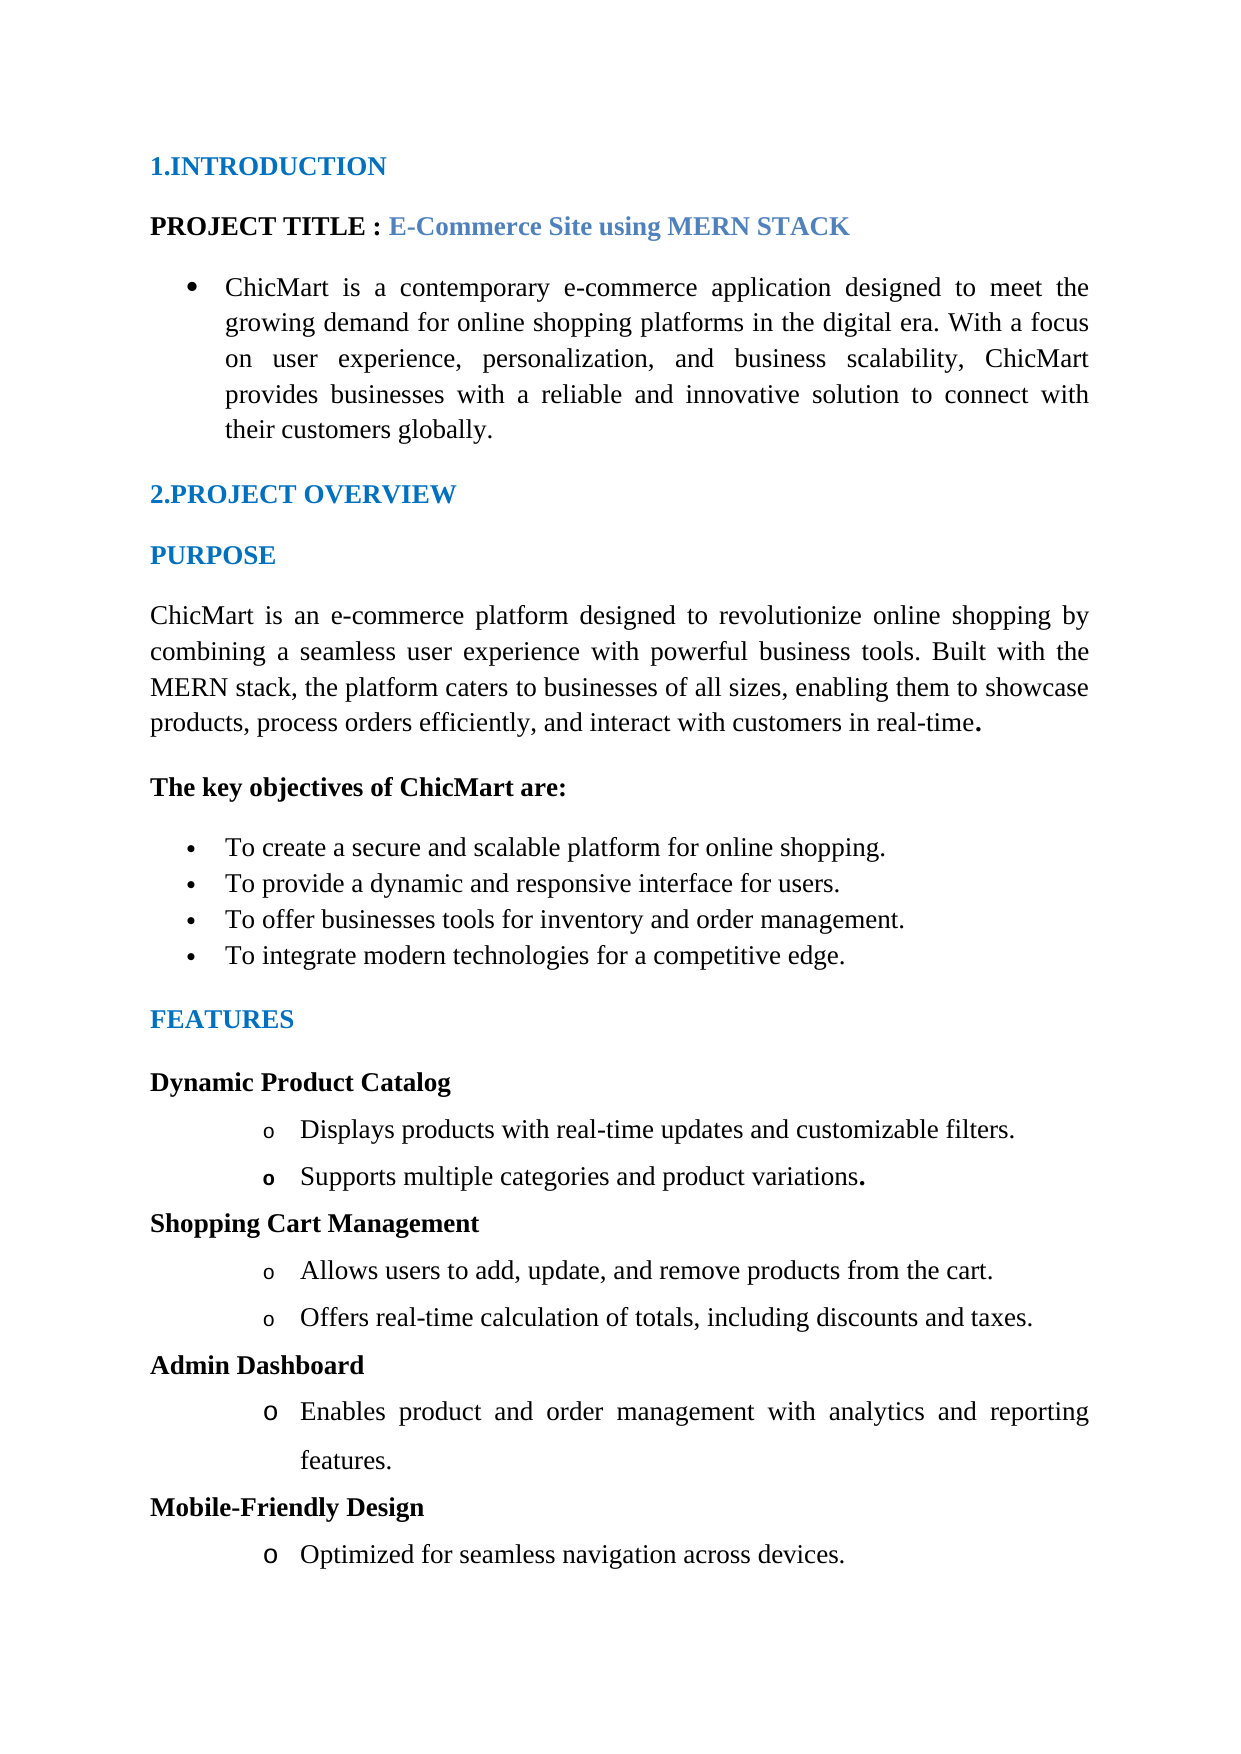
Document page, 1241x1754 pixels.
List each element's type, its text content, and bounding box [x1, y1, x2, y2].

list Supports multiple categories and product variations. [262, 1160, 1090, 1192]
list Displays products with real-time updates and customizable filters. [262, 1113, 1090, 1144]
text 1.INTRODUCTION [150, 150, 1090, 181]
text 2.PROJECT OVERVIEW [150, 478, 1090, 510]
text Shopping Cart Management [150, 1208, 1090, 1239]
list Allows users to add, update, and remove products from the cart. [262, 1254, 1090, 1286]
text Dynamic Product Catalog [150, 1066, 1090, 1097]
list To provide a dynamic and responsive interface for users. [187, 867, 1090, 898]
list ChicMart is a contemporary e-commerce application designed to meet the growing demand for online shopping platforms in the digital era. With a focus on user experience, personalization, and business scalability, ChicMart provides businesses with a reliable and innovative solution to connect with their customers globally. [187, 271, 1090, 445]
list Optimized for seamless navigation across devices. [262, 1538, 1090, 1571]
list To integrate modern technologies for a competitive edge. [187, 939, 1090, 970]
list To create a secure and scalable platform for online shopping. [187, 832, 1090, 863]
list Offers real-time calculation of totals, including discounts and taxes. [262, 1302, 1090, 1333]
text FEATURES [150, 1004, 1090, 1035]
text PURPOSE [150, 539, 1090, 570]
text Admin Dashboard [150, 1349, 1090, 1380]
list To offer businesses tools for inventory and order management. [187, 903, 1090, 934]
text ChicMart is an e-commerce platform designed to revolutionize online shopping by combining a seamless user experience with powerful business tools. Built with the MERN stack, the platform caters to businesses of all sizes, enabling them to showcase products, process orders efficiently, and interact with customers in real-time. [150, 599, 1090, 737]
text Mobile-Friendly Design [150, 1491, 1090, 1522]
list Enables product and order management with analytics and reporting features. [262, 1396, 1090, 1476]
text The key objectives of ChicMart are: [150, 771, 1090, 802]
text PROJECT TITLE : E-Commerce Site using MERN STACK [150, 210, 1090, 241]
